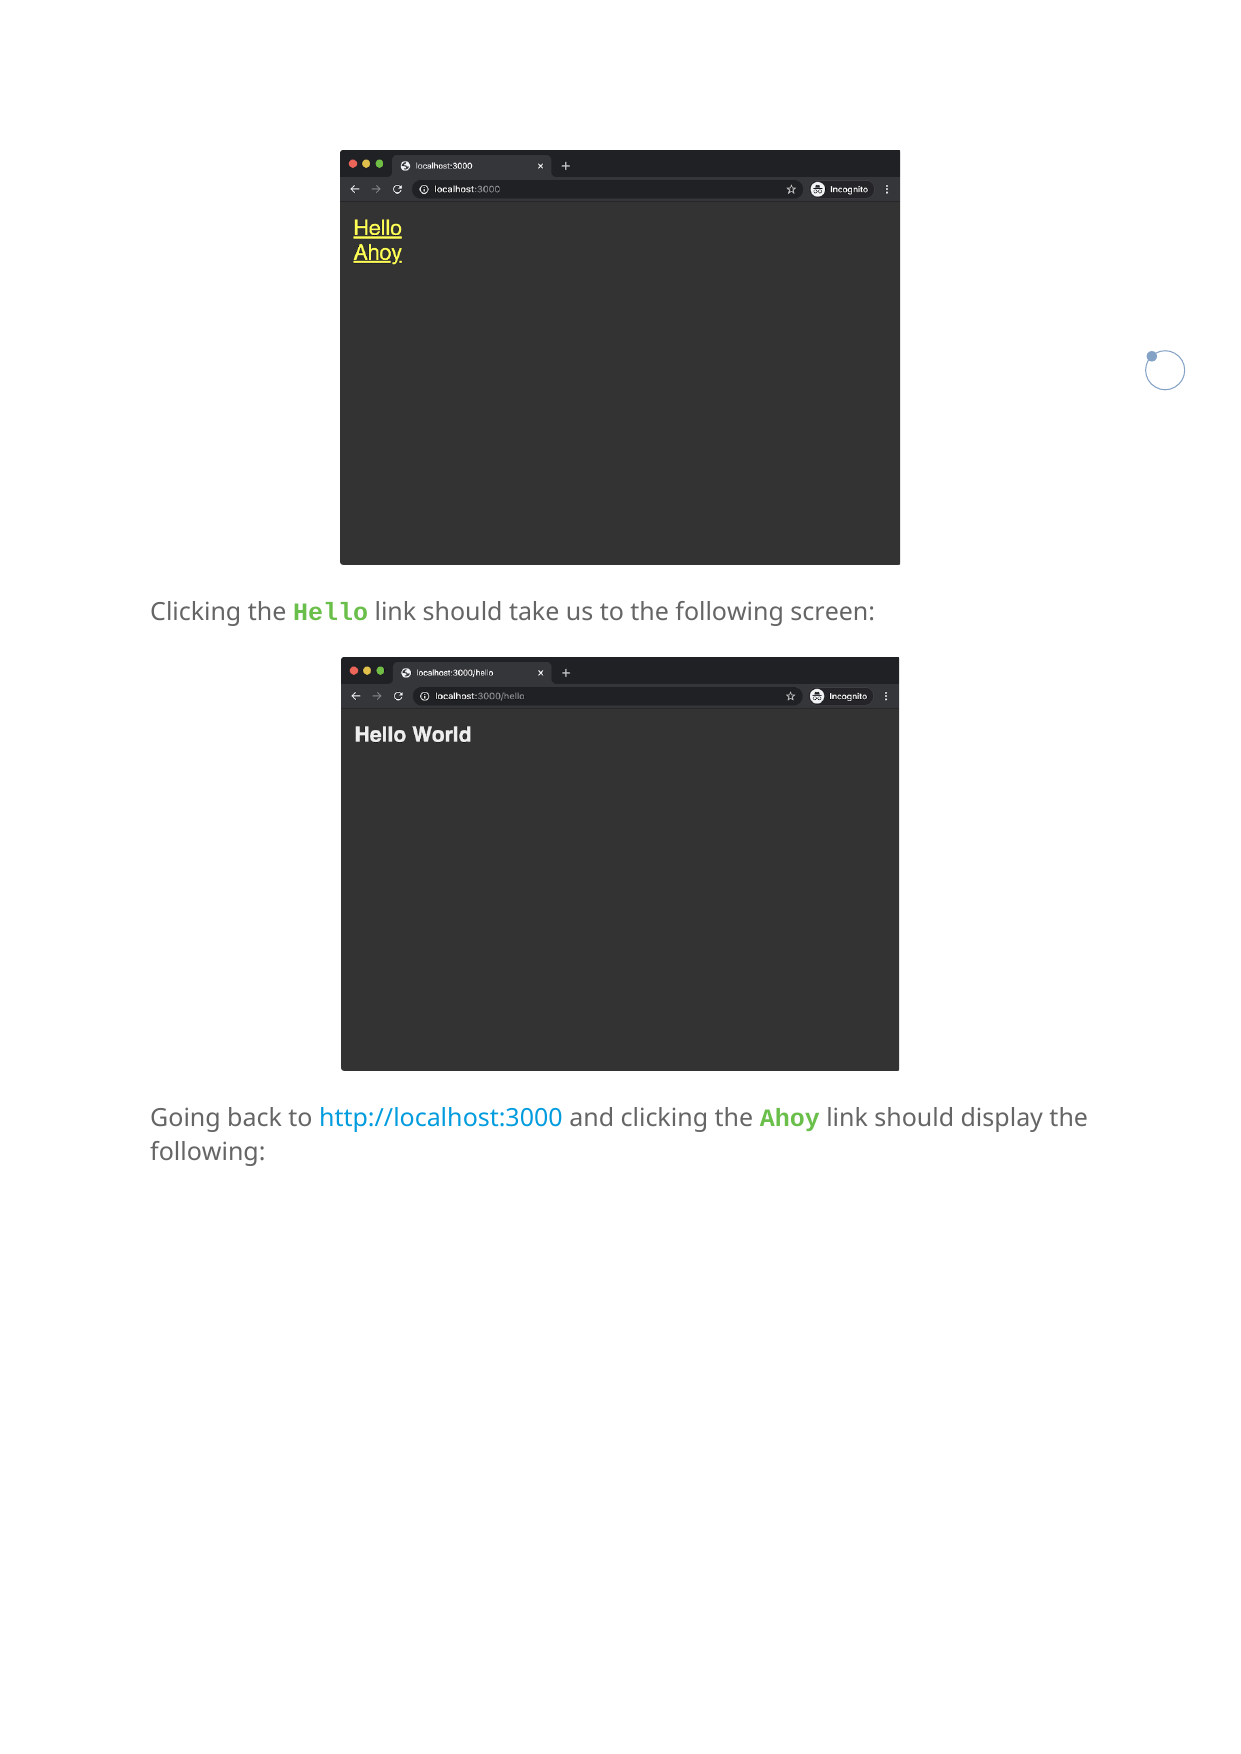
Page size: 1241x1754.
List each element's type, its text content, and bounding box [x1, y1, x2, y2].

text Going back to http://localhost:3000 and clicking the Ahoy link should display the following: [150, 1099, 1090, 1168]
picture [340, 150, 901, 565]
text Clicking the Hello link should take us to the following screen: [150, 594, 1090, 628]
picture [341, 657, 900, 1071]
